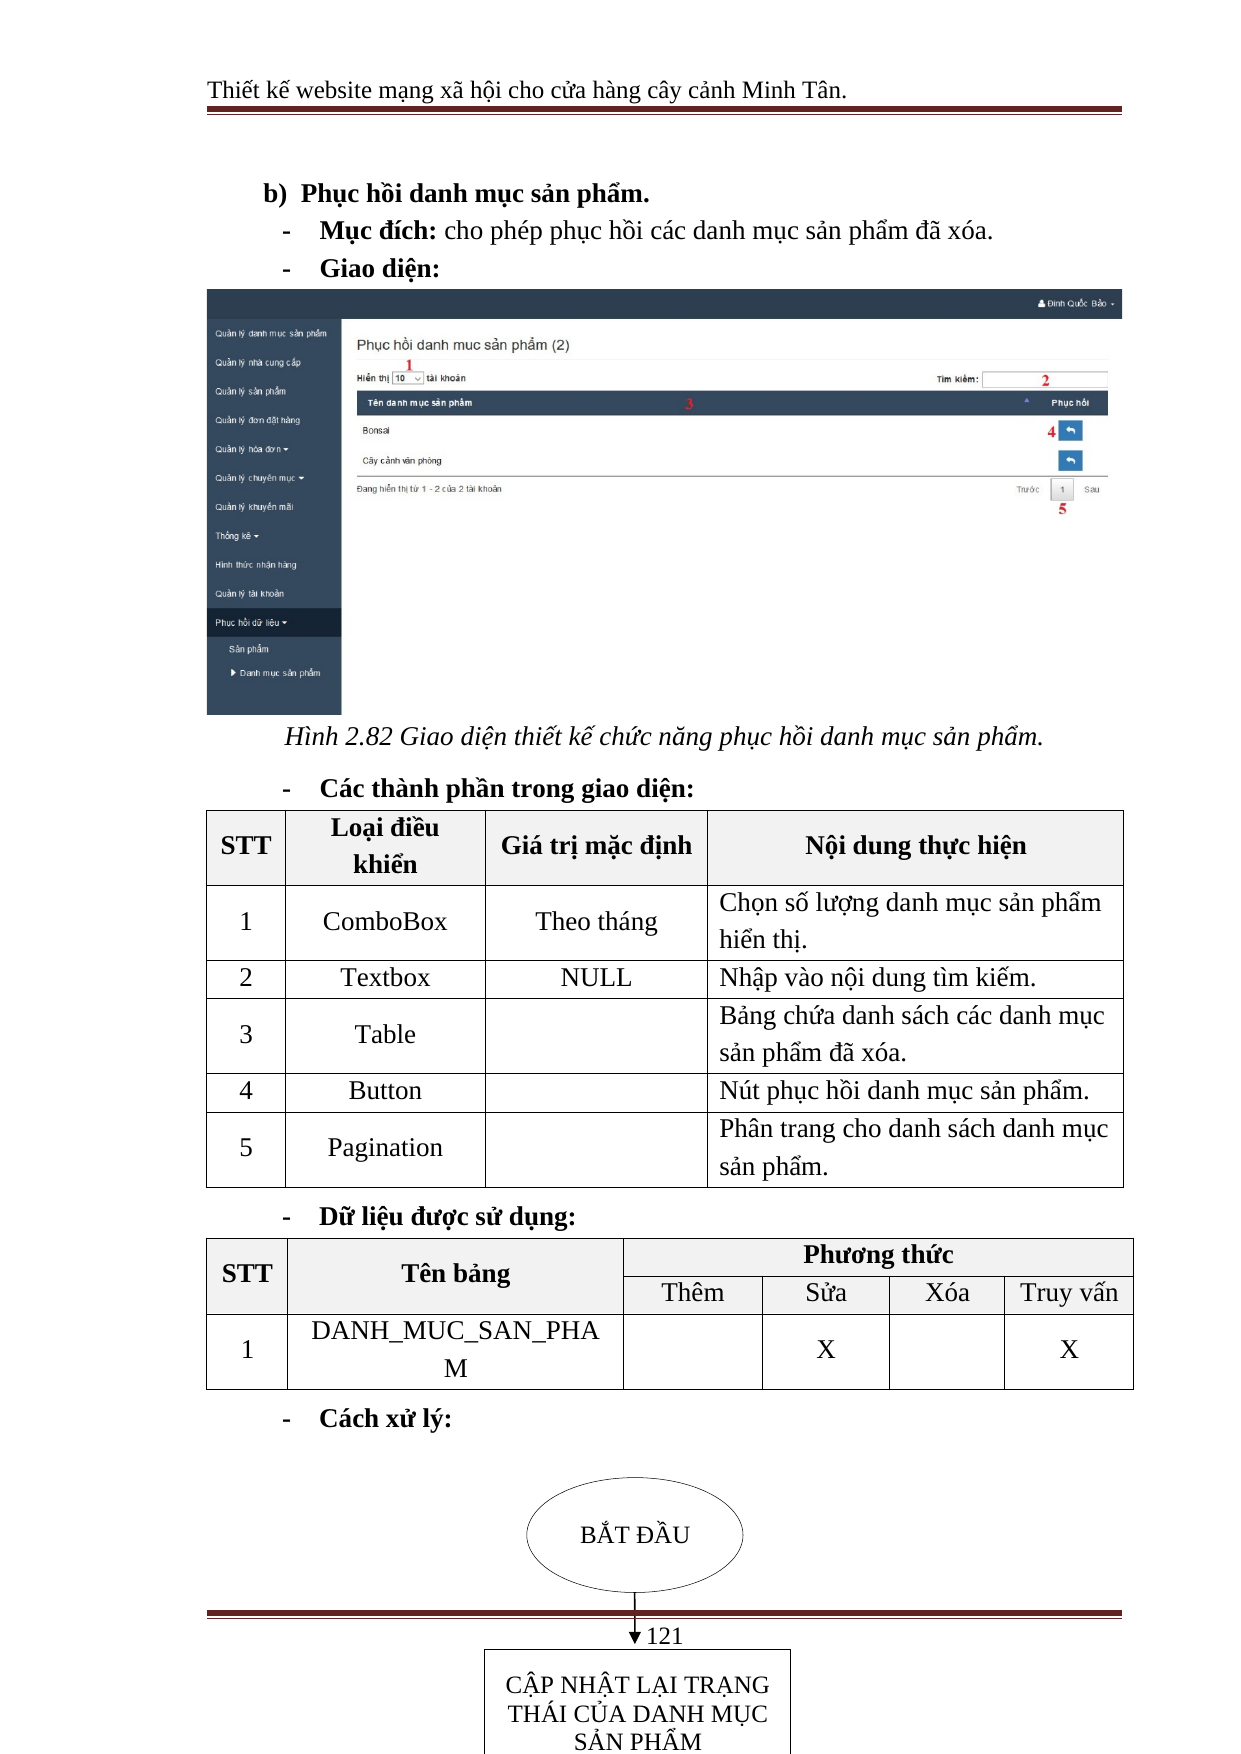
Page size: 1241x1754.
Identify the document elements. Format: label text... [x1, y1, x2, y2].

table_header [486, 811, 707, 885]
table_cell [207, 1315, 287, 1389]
list Giao diện: [282, 252, 1122, 283]
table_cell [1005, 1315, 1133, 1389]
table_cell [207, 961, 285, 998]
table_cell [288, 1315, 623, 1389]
text Hình 2.82 Giao diện thiết kế chức năng phục hồi danh mục sản phẩm. [207, 720, 1122, 752]
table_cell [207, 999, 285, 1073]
list Cách xử lý: [282, 1402, 1122, 1433]
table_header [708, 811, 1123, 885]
list Phục hồi danh mục sản phẩm. [263, 177, 1122, 208]
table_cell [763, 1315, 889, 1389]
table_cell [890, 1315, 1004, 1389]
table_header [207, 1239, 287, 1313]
list Dữ liệu được sử dụng: [282, 1200, 1122, 1231]
list Các thành phần trong giao diện: [282, 772, 1122, 803]
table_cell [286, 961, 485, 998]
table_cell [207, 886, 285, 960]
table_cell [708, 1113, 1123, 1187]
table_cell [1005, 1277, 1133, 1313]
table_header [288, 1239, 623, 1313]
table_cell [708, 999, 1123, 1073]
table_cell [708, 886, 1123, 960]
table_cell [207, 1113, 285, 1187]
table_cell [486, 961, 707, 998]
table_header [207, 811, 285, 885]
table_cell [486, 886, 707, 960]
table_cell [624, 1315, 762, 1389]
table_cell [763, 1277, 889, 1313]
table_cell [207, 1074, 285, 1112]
picture [206, 289, 1123, 715]
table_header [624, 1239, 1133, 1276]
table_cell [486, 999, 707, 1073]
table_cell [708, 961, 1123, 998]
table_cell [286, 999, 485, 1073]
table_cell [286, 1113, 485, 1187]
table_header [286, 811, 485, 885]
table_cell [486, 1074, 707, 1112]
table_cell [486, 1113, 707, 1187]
list Mục đích: cho phép phục hồi các danh mục sản phẩm đã xóa. [282, 214, 1122, 246]
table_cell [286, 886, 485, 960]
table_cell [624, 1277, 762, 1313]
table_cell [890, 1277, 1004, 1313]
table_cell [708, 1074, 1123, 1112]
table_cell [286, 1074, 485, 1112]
